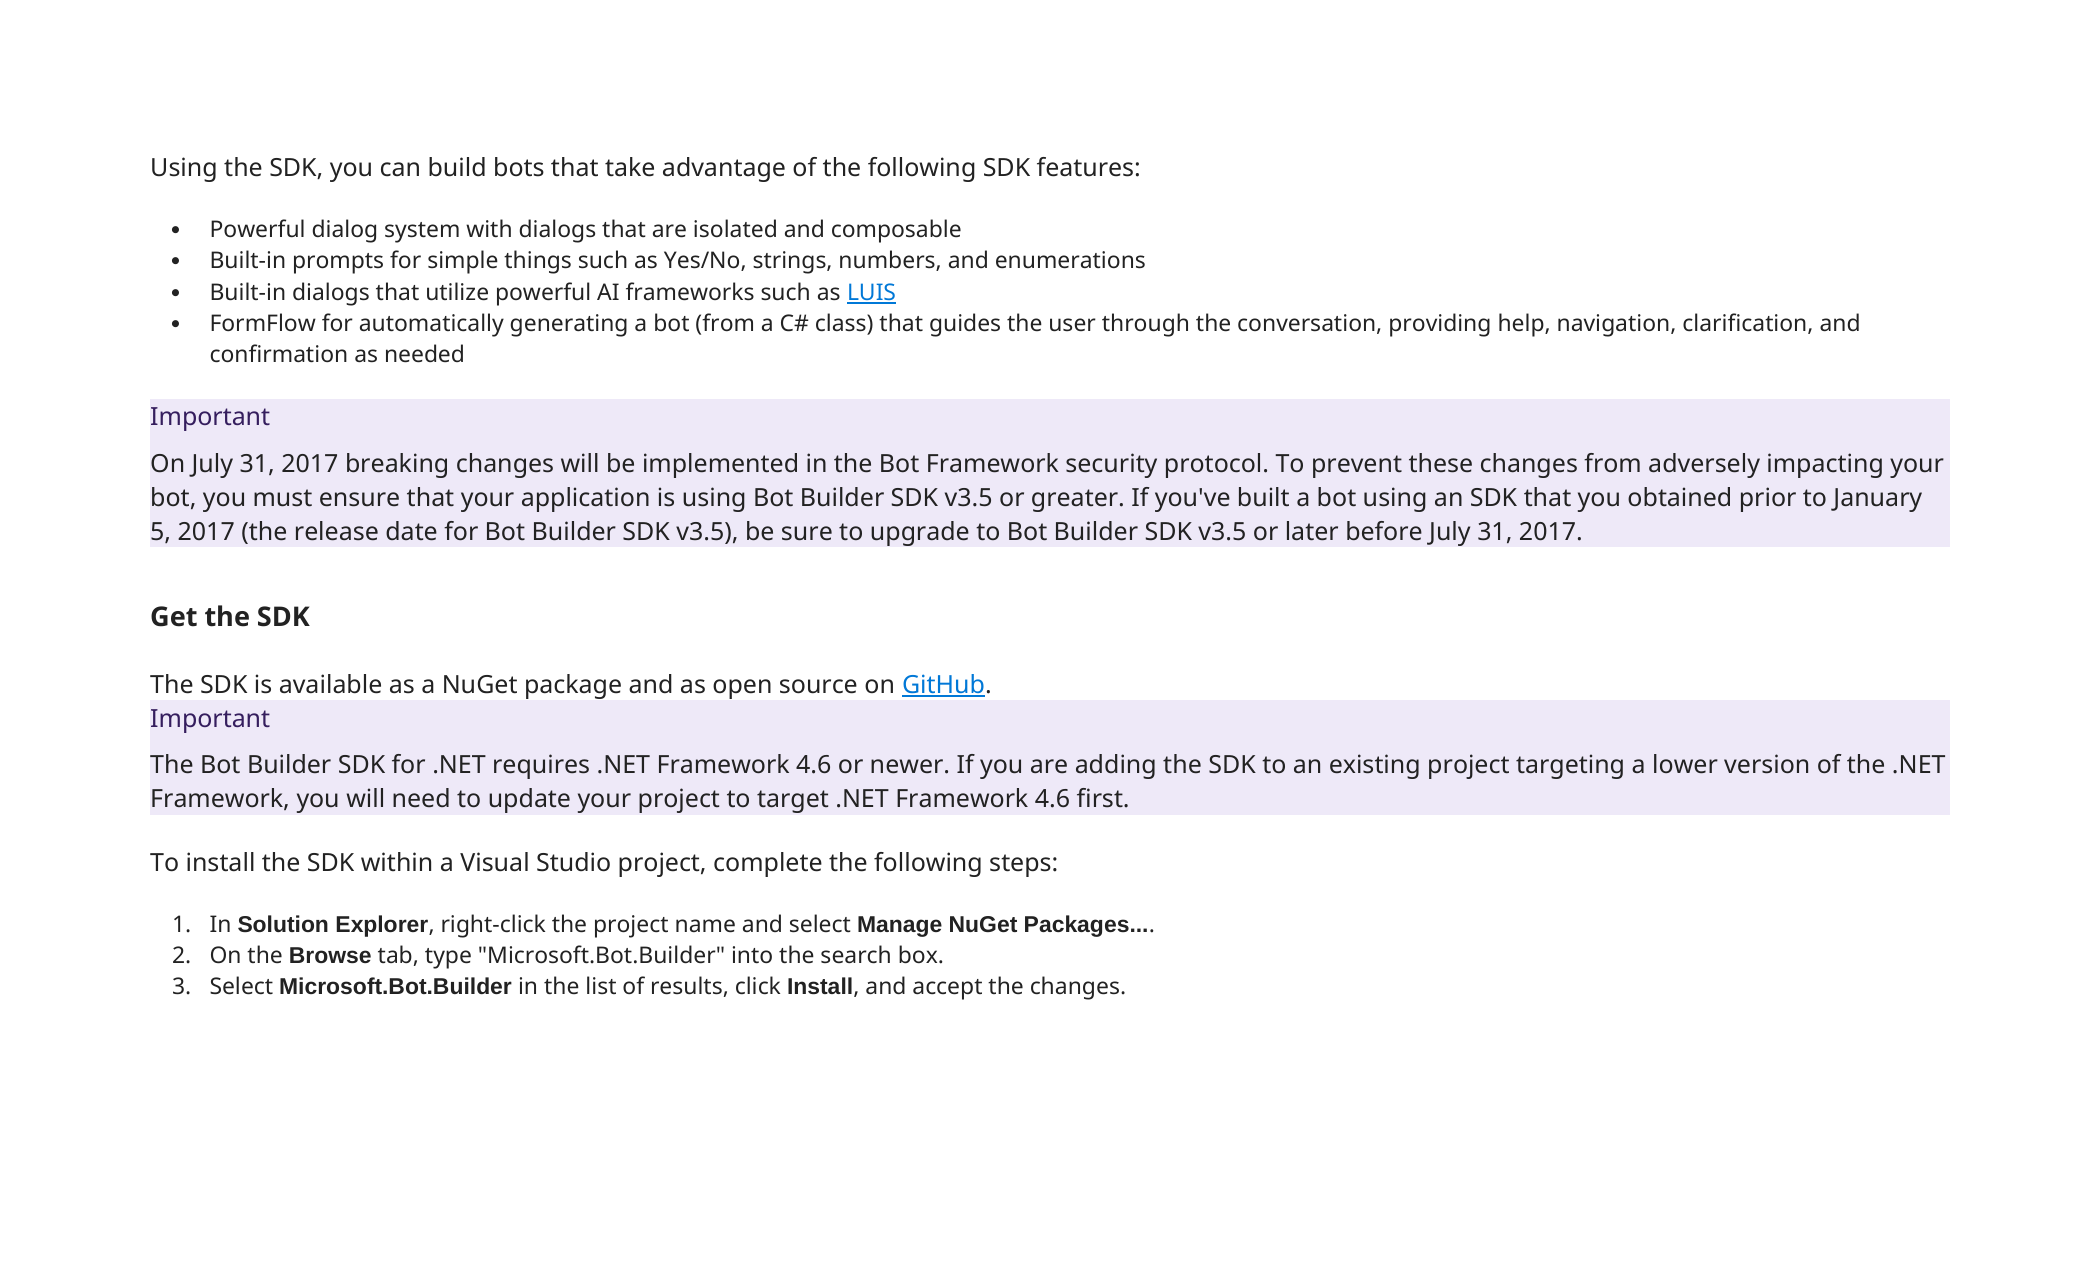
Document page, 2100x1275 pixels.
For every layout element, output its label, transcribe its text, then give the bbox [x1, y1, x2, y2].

text The Bot Builder SDK for .NET requires .NET Framework 4.6 or newer. If you are adding the SDK to an existing project targeting a lower version of the .NET Framework, you will need to update your project to target .NET Framework 4.6 first. [150, 747, 1950, 815]
text Important [150, 700, 1950, 734]
list On the Browse tab, type "Microsoft.Bot.Builder" into the search box. [172, 939, 1950, 970]
list Built-in prompts for simple things such as Yes/No, strings, numbers, and enumerations [172, 244, 1950, 276]
text To install the SDK within a Visual Studio project, complete the following steps: [150, 844, 1950, 878]
subtitle Get the SDK [150, 597, 1950, 634]
text Using the SDK, you can build bots that take advantage of the following SDK features: [150, 150, 1950, 184]
list In Solution Explorer, right-click the project name and select Manage NuGet Packages.... [172, 907, 1950, 939]
text On July 31, 2017 breaking changes will be implemented in the Bot Framework security protocol. To prevent these changes from adversely impacting your bot, you must ensure that your application is using Bot Builder SDK v3.5 or greater. If you've built a bot using an SDK that you obtained prior to January 5, 2017 (the release date for Bot Builder SDK v3.5), be sure to upgrade to Bot Builder SDK v3.5 or later before July 31, 2017. [150, 445, 1950, 547]
list Built-in dialogs that utilize powerful AI frameworks such as LUIS [172, 276, 1950, 307]
list Select Microsoft.Bot.Builder in the list of results, click Install, and accept the changes. [172, 970, 1950, 1001]
list FormFlow for automatically generating a bot (from a C# class) that guides the user through the conversation, providing help, navigation, clarification, and confirmation as needed [172, 307, 1950, 369]
text Important [150, 399, 1950, 433]
list Powerful dialog system with dialogs that are isolated and composable [172, 213, 1950, 244]
text The SDK is available as a NuGet package and as open source on GitHub. [150, 666, 1950, 700]
